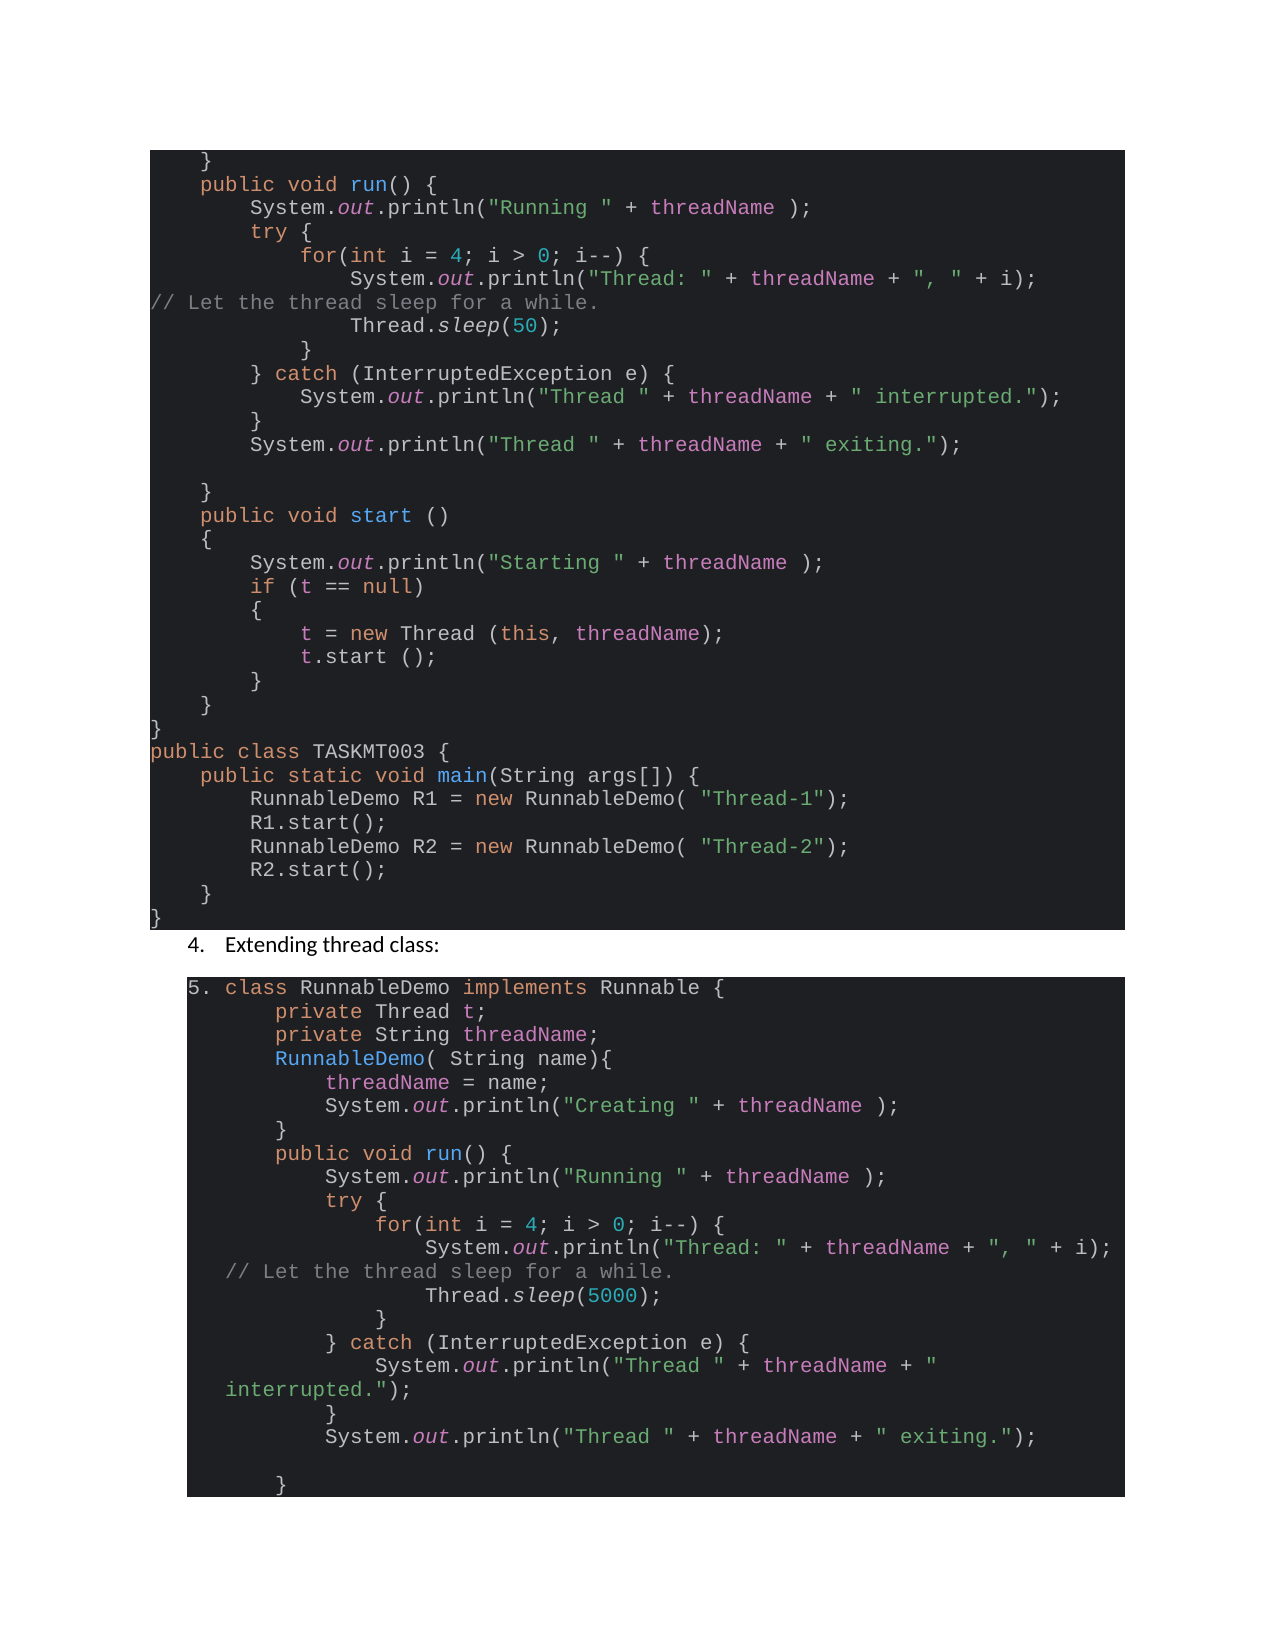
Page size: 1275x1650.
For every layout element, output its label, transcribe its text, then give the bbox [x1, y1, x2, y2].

list Extending thread class: [187, 930, 1125, 958]
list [187, 977, 1125, 1497]
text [150, 150, 1125, 930]
